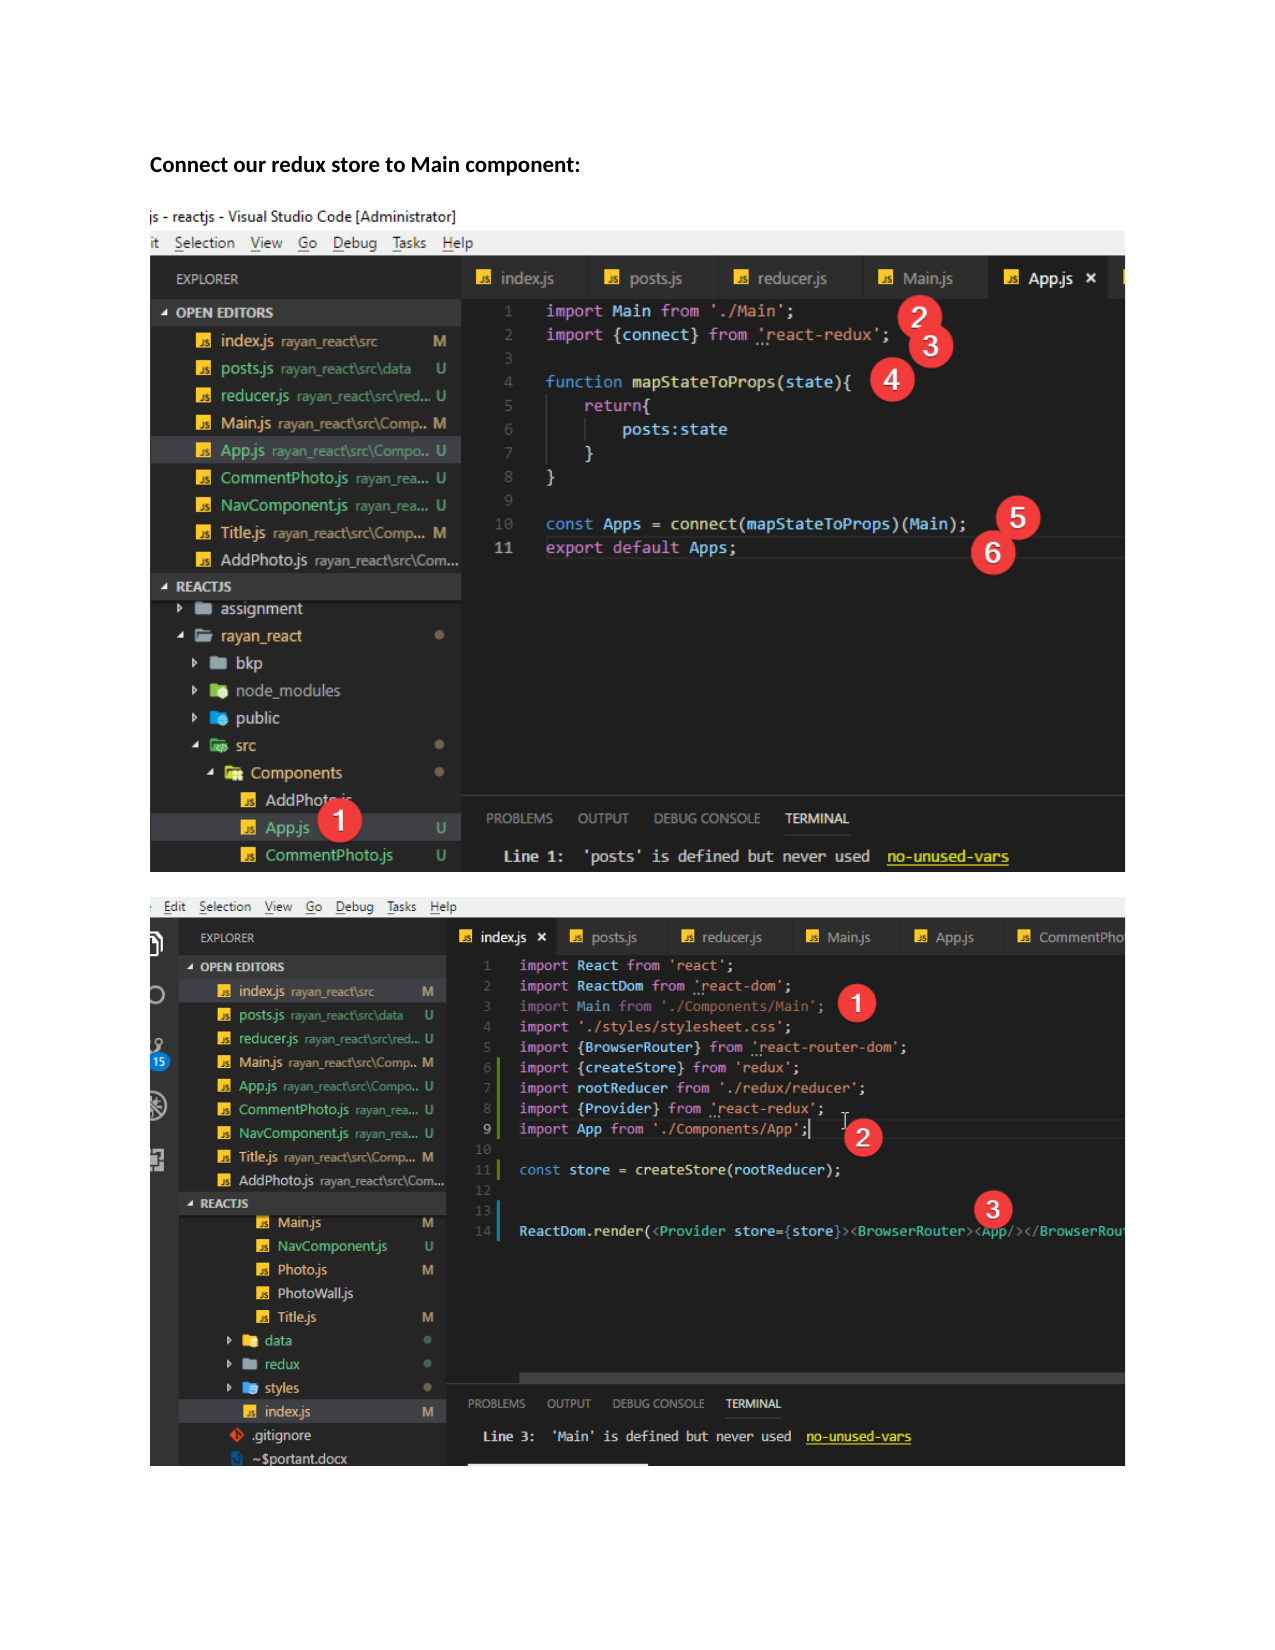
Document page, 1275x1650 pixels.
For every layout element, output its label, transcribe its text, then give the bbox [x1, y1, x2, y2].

text Connect our redux store to Main component: [150, 150, 1125, 178]
picture [150, 897, 1125, 1466]
picture [150, 203, 1125, 872]
